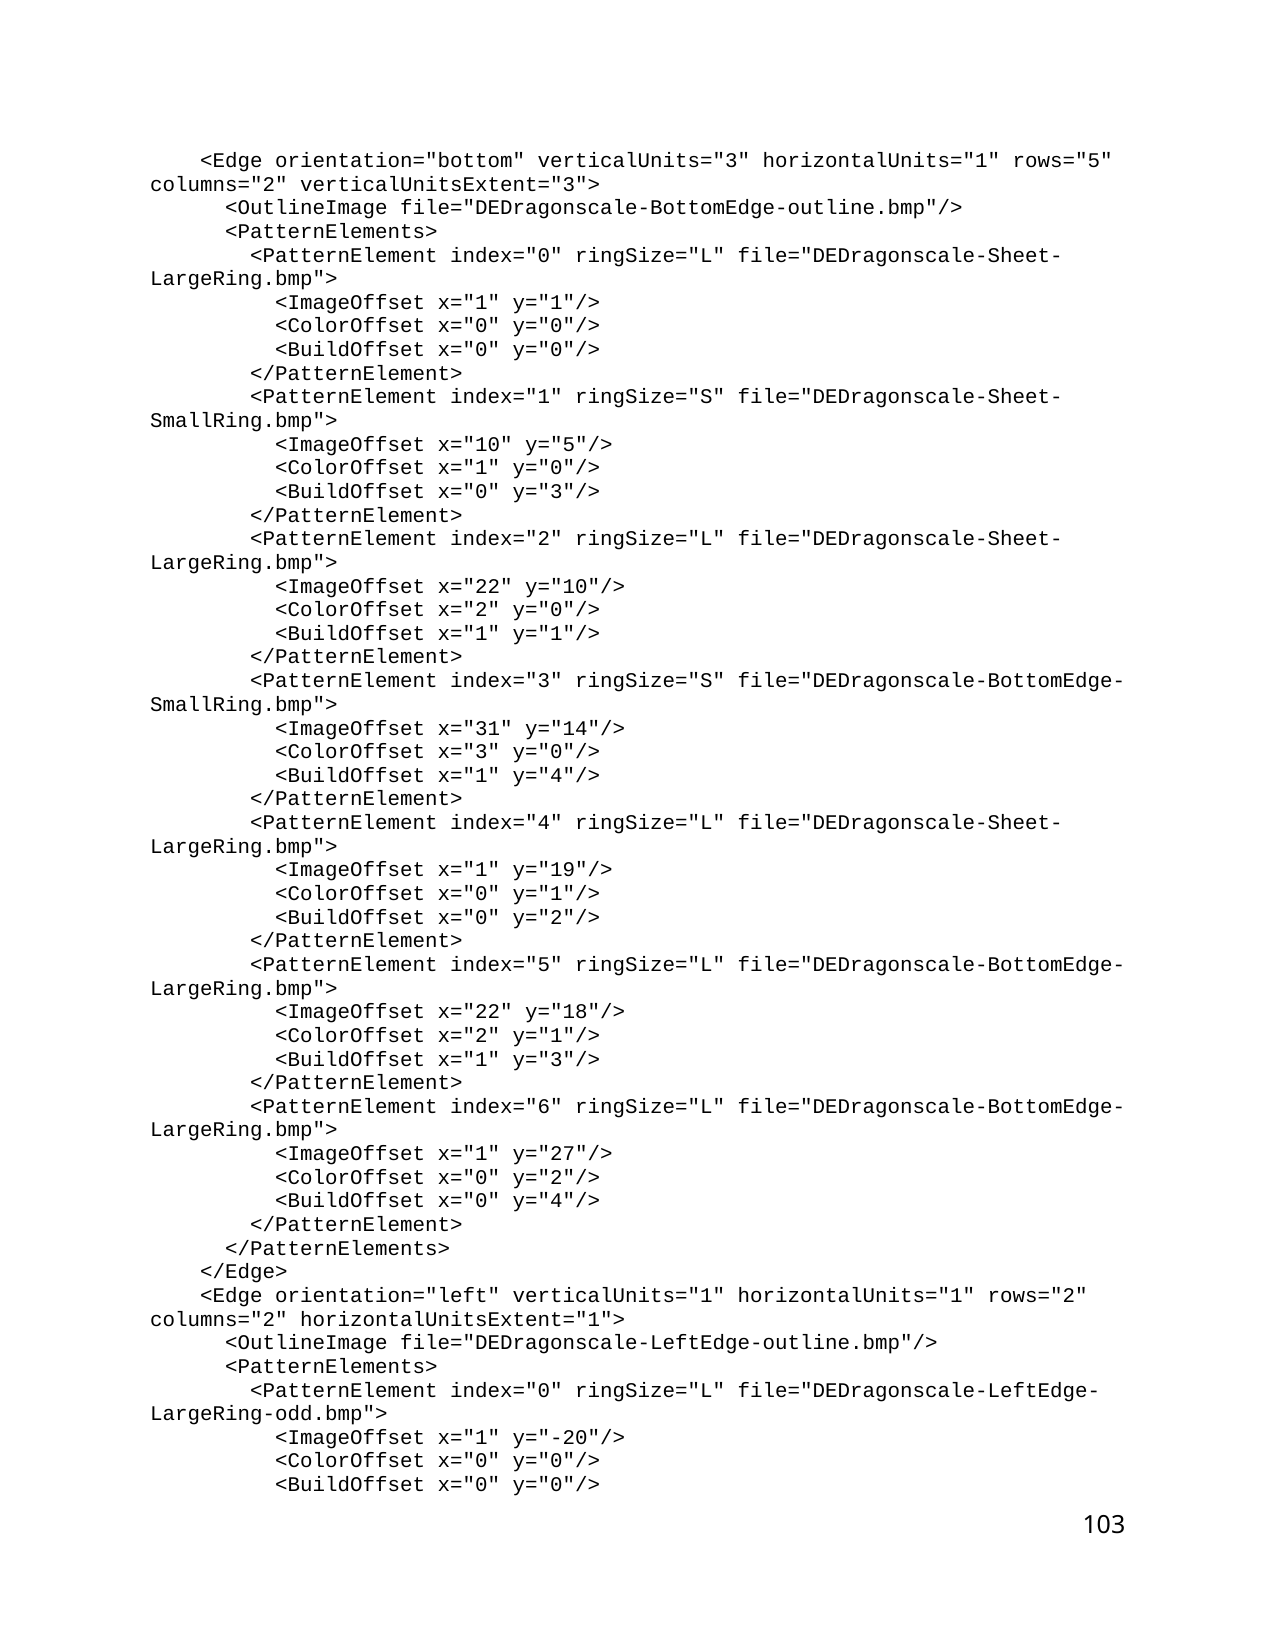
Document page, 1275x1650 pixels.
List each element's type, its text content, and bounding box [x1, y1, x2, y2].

text <ImageOffset x="1" y="19"/> [150, 859, 1125, 883]
text </PatternElement> [150, 1214, 1125, 1238]
text <PatternElement index="2" ringSize="L" file="DEDragonscale-Sheet-LargeRing.bmp"> [150, 528, 1125, 576]
text </PatternElement> [150, 505, 1125, 528]
text </PatternElement> [150, 363, 1125, 386]
text </PatternElements> [150, 1238, 1125, 1261]
text <BuildOffset x="0" y="2"/> [150, 907, 1125, 930]
text <PatternElement index="3" ringSize="S" file="DEDragonscale-BottomEdge-SmallRing.bmp"> [150, 670, 1125, 717]
text <ImageOffset x="1" y="-20"/> [150, 1427, 1125, 1451]
text <PatternElement index="1" ringSize="S" file="DEDragonscale-Sheet-SmallRing.bmp"> [150, 386, 1125, 434]
text <PatternElement index="4" ringSize="L" file="DEDragonscale-Sheet-LargeRing.bmp"> [150, 812, 1125, 859]
text <Edge orientation="bottom" verticalUnits="3" horizontalUnits="1" rows="5" columns="2" verticalUnitsExtent="3"> [150, 150, 1125, 197]
text <ImageOffset x="22" y="18"/> [150, 1001, 1125, 1025]
text <BuildOffset x="1" y="1"/> [150, 623, 1125, 647]
text <BuildOffset x="1" y="3"/> [150, 1048, 1125, 1072]
text <PatternElement index="6" ringSize="L" file="DEDragonscale-BottomEdge-LargeRing.bmp"> [150, 1096, 1125, 1143]
text <BuildOffset x="0" y="0"/> [150, 1474, 1125, 1498]
text </PatternElement> [150, 930, 1125, 954]
text <OutlineImage file="DEDragonscale-LeftEdge-outline.bmp"/> [150, 1332, 1125, 1356]
text <PatternElement index="5" ringSize="L" file="DEDragonscale-BottomEdge-LargeRing.bmp"> [150, 954, 1125, 1001]
text <OutlineImage file="DEDragonscale-BottomEdge-outline.bmp"/> [150, 197, 1125, 221]
text <PatternElement index="0" ringSize="L" file="DEDragonscale-LeftEdge-LargeRing-odd.bmp"> [150, 1379, 1125, 1427]
text </PatternElement> [150, 647, 1125, 670]
text <ColorOffset x="3" y="0"/> [150, 741, 1125, 765]
text <ColorOffset x="0" y="0"/> [150, 316, 1125, 339]
text <ColorOffset x="2" y="0"/> [150, 599, 1125, 623]
text <ColorOffset x="2" y="1"/> [150, 1025, 1125, 1048]
text <ImageOffset x="10" y="5"/> [150, 434, 1125, 457]
text <ColorOffset x="0" y="2"/> [150, 1167, 1125, 1190]
text </PatternElement> [150, 788, 1125, 812]
text <BuildOffset x="1" y="4"/> [150, 765, 1125, 788]
text <PatternElements> [150, 1356, 1125, 1379]
text <Edge orientation="left" verticalUnits="1" horizontalUnits="1" rows="2" columns="2" horizontalUnitsExtent="1"> [150, 1285, 1125, 1332]
text <ImageOffset x="1" y="1"/> [150, 292, 1125, 316]
text </Edge> [150, 1261, 1125, 1285]
text <ImageOffset x="1" y="27"/> [150, 1143, 1125, 1167]
text <ColorOffset x="1" y="0"/> [150, 457, 1125, 481]
text <ColorOffset x="0" y="0"/> [150, 1451, 1125, 1474]
text <ImageOffset x="31" y="14"/> [150, 717, 1125, 741]
text <PatternElement index="0" ringSize="L" file="DEDragonscale-Sheet-LargeRing.bmp"> [150, 244, 1125, 292]
text <BuildOffset x="0" y="4"/> [150, 1190, 1125, 1214]
text <ImageOffset x="22" y="10"/> [150, 576, 1125, 599]
text <BuildOffset x="0" y="3"/> [150, 481, 1125, 505]
text <ColorOffset x="0" y="1"/> [150, 883, 1125, 907]
text <PatternElements> [150, 221, 1125, 244]
text <BuildOffset x="0" y="0"/> [150, 339, 1125, 363]
text </PatternElement> [150, 1072, 1125, 1096]
